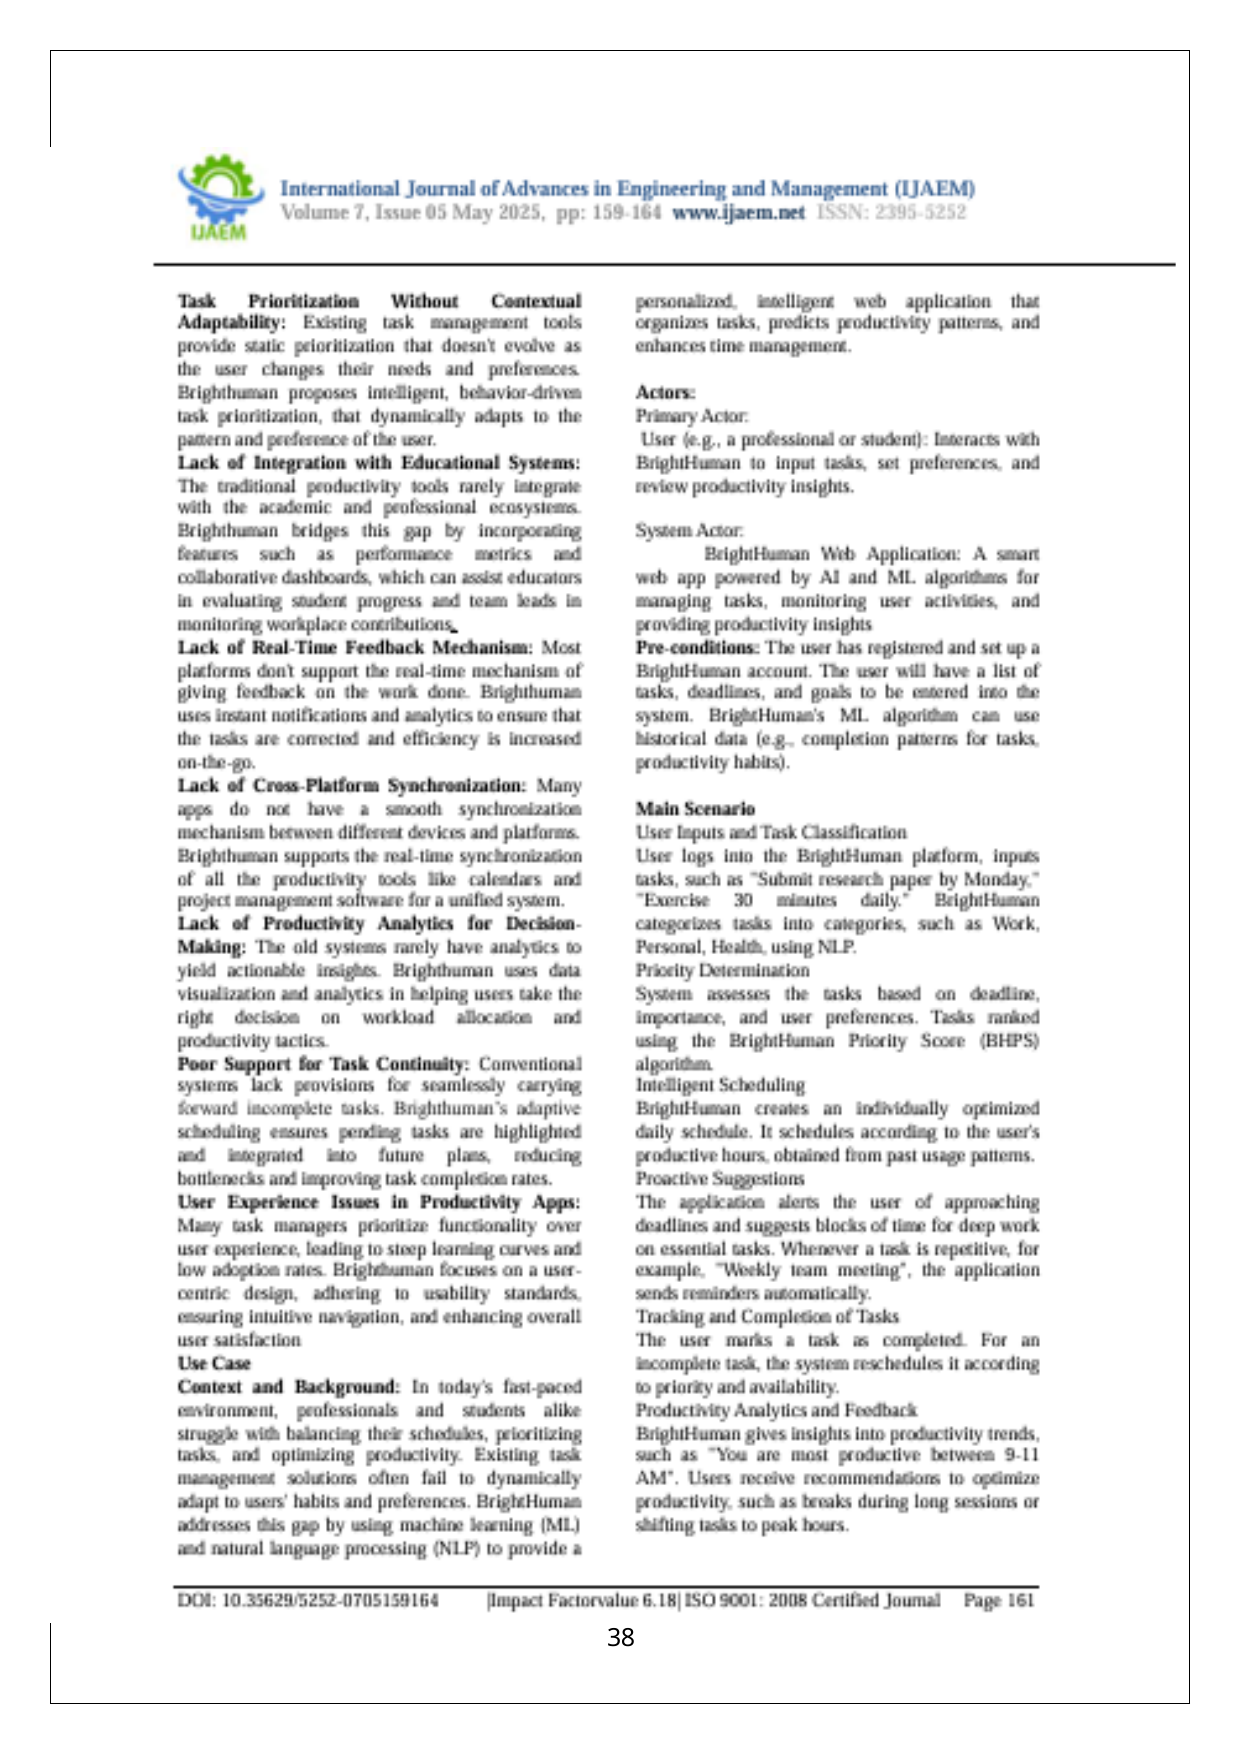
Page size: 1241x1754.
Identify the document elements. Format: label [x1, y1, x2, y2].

picture [43, 147, 1176, 1623]
